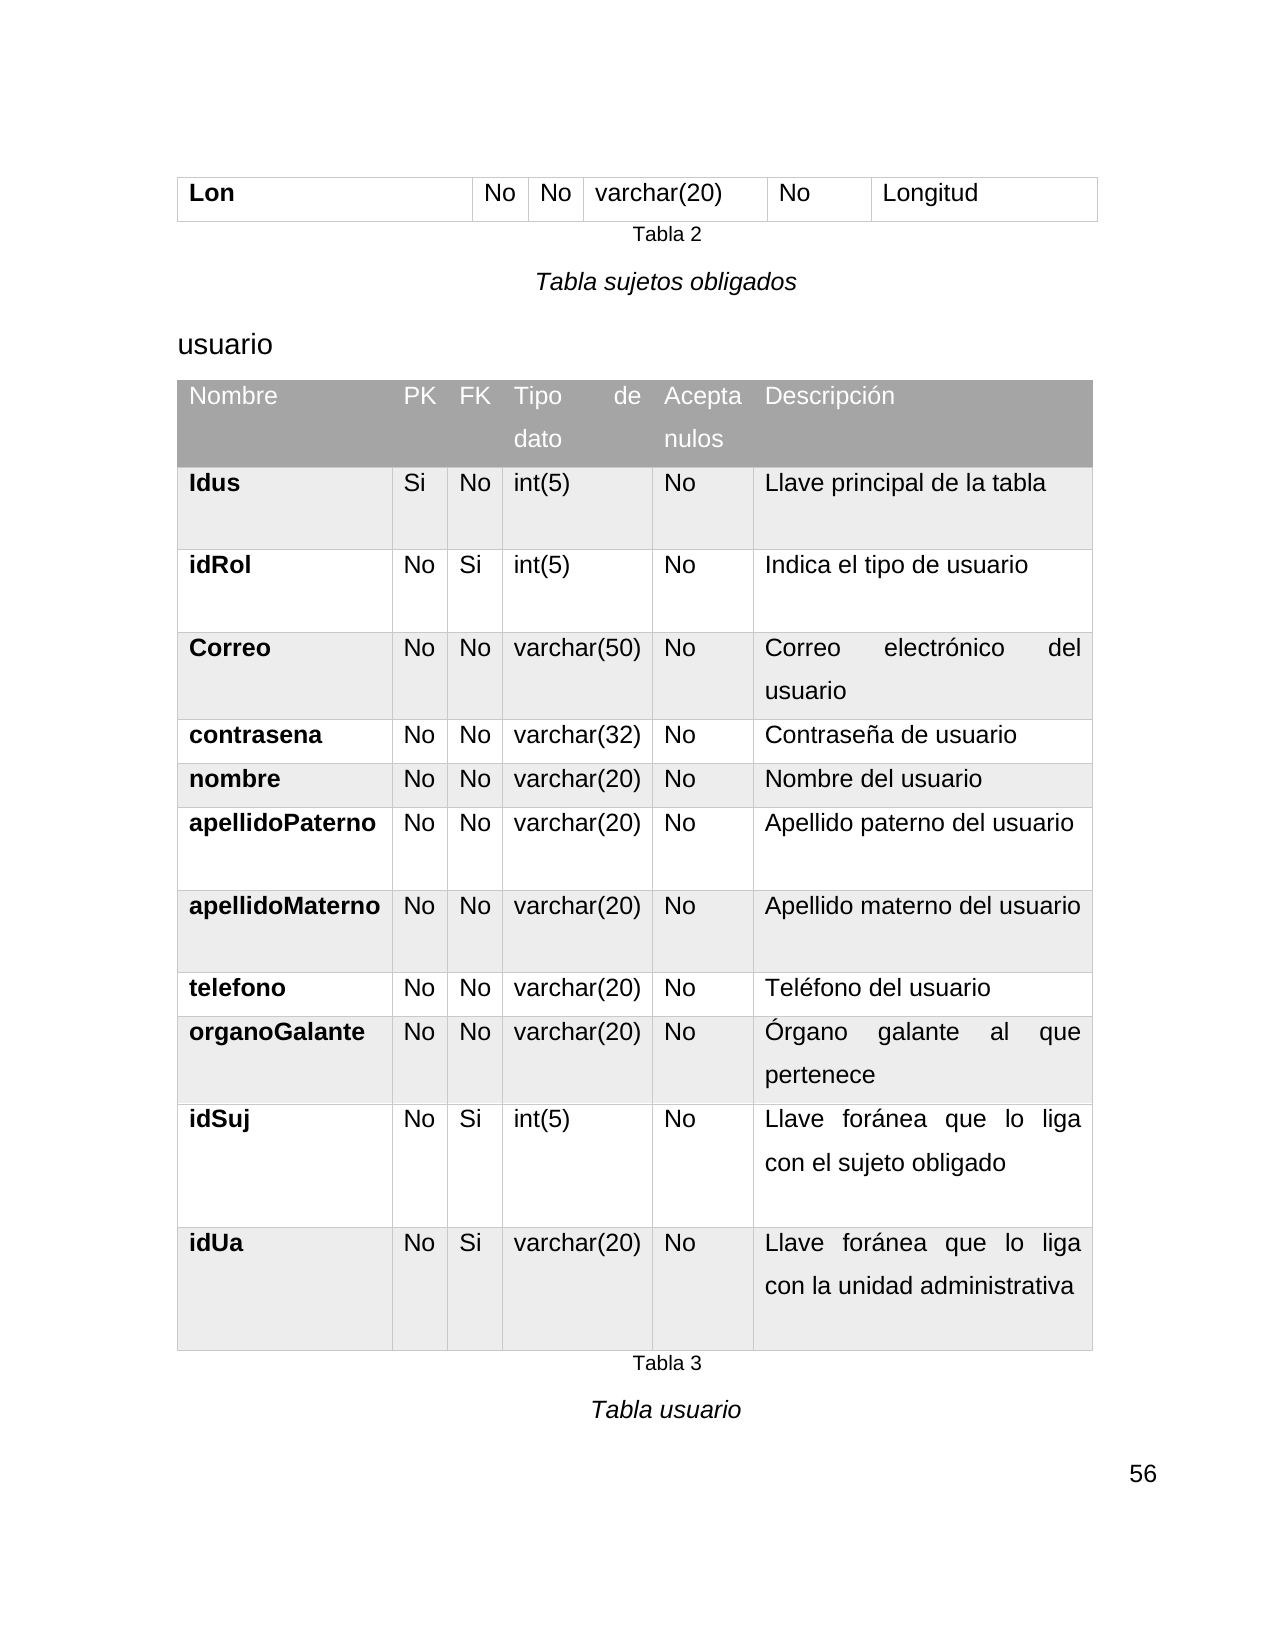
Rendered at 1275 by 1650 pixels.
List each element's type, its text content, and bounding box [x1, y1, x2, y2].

table_cell No [653, 720, 753, 763]
table_cell No [448, 891, 502, 972]
table_cell organoGalante [178, 1017, 392, 1103]
table_cell No [653, 1228, 753, 1350]
table_cell Si [448, 1228, 502, 1350]
table_cell No [393, 720, 447, 763]
table_header Tipo de dato [503, 381, 652, 467]
table_cell Apellido materno del usuario [754, 891, 1092, 972]
text Tabla usuario [177, 1396, 1157, 1424]
table_cell No [393, 1017, 447, 1103]
table_cell varchar(20) [503, 973, 652, 1016]
table_cell varchar(20) [503, 1017, 652, 1103]
table_cell varchar(20) [503, 1228, 652, 1350]
table_cell int(5) [503, 1105, 652, 1227]
table_cell idRol [178, 550, 392, 632]
table_cell Si [393, 468, 447, 549]
table_cell No [653, 1017, 753, 1103]
table_cell varchar(32) [503, 720, 652, 763]
table_header Descripción [754, 381, 1092, 467]
table_cell telefono [178, 973, 392, 1016]
table_cell idUa [178, 1228, 392, 1350]
table_cell No [393, 973, 447, 1016]
table_cell No [393, 808, 447, 890]
table_cell Idus [178, 468, 392, 549]
text Tabla sujetos obligados [177, 267, 1157, 296]
table_cell Indica el tipo de usuario [754, 550, 1092, 632]
table_header Acepta nulos [653, 381, 753, 467]
table_cell Correo [178, 633, 392, 719]
table_cell Si [448, 1105, 502, 1227]
table_cell No [448, 973, 502, 1016]
table_cell int(5) [503, 468, 652, 549]
table_cell Llave principal de la tabla [754, 468, 1092, 549]
table_cell Contraseña de usuario [754, 720, 1092, 763]
table_cell nombre [178, 764, 392, 807]
table_cell idSuj [178, 1105, 392, 1227]
table_header FK [448, 381, 502, 467]
table_cell Lon [178, 178, 472, 221]
text Tabla 2 [177, 222, 1157, 246]
table_cell No [448, 720, 502, 763]
table_cell varchar(20) [584, 178, 767, 221]
text usuario [177, 327, 1157, 360]
table_cell int(5) [503, 550, 652, 632]
table_cell Apellido paterno del usuario [754, 808, 1092, 890]
table_cell No [448, 764, 502, 807]
table_cell Nombre del usuario [754, 764, 1092, 807]
text Tabla 3 [177, 1351, 1157, 1375]
table_cell No [393, 891, 447, 972]
table_cell No [653, 764, 753, 807]
table_header PK [393, 381, 447, 467]
table_cell No [653, 973, 753, 1016]
table_cell No [529, 178, 583, 221]
table_cell Correo electrónico del usuario [754, 633, 1092, 719]
table_cell Si [448, 550, 502, 632]
table_cell Llave foránea que lo liga con el sujeto obligado [754, 1105, 1092, 1227]
table_cell contrasena [178, 720, 392, 763]
table_cell No [393, 633, 447, 719]
table_cell Llave foránea que lo liga con la unidad administrativa [754, 1228, 1092, 1350]
table_cell No [448, 1017, 502, 1103]
table_cell No [768, 178, 871, 221]
table_cell No [653, 891, 753, 972]
table_cell No [448, 468, 502, 549]
table_cell No [448, 633, 502, 719]
table_cell apellidoPaterno [178, 808, 392, 890]
table_cell apellidoMaterno [178, 891, 392, 972]
table_header Nombre [178, 381, 392, 467]
table_cell varchar(20) [503, 891, 652, 972]
table_cell No [393, 764, 447, 807]
table_cell varchar(20) [503, 808, 652, 890]
table_cell varchar(20) [503, 764, 652, 807]
table_cell No [653, 633, 753, 719]
table_cell Teléfono del usuario [754, 973, 1092, 1016]
table_cell No [653, 1105, 753, 1227]
table_cell No [393, 1105, 447, 1227]
table_cell No [653, 468, 753, 549]
table_cell Órgano galante al que pertenece [754, 1017, 1092, 1103]
table_cell No [653, 808, 753, 890]
table_cell No [473, 178, 528, 221]
table_cell Longitud [872, 178, 1097, 221]
table_cell varchar(50) [503, 633, 652, 719]
table_cell No [393, 550, 447, 632]
table_cell No [653, 550, 753, 632]
table_cell No [393, 1228, 447, 1350]
table_cell No [448, 808, 502, 890]
